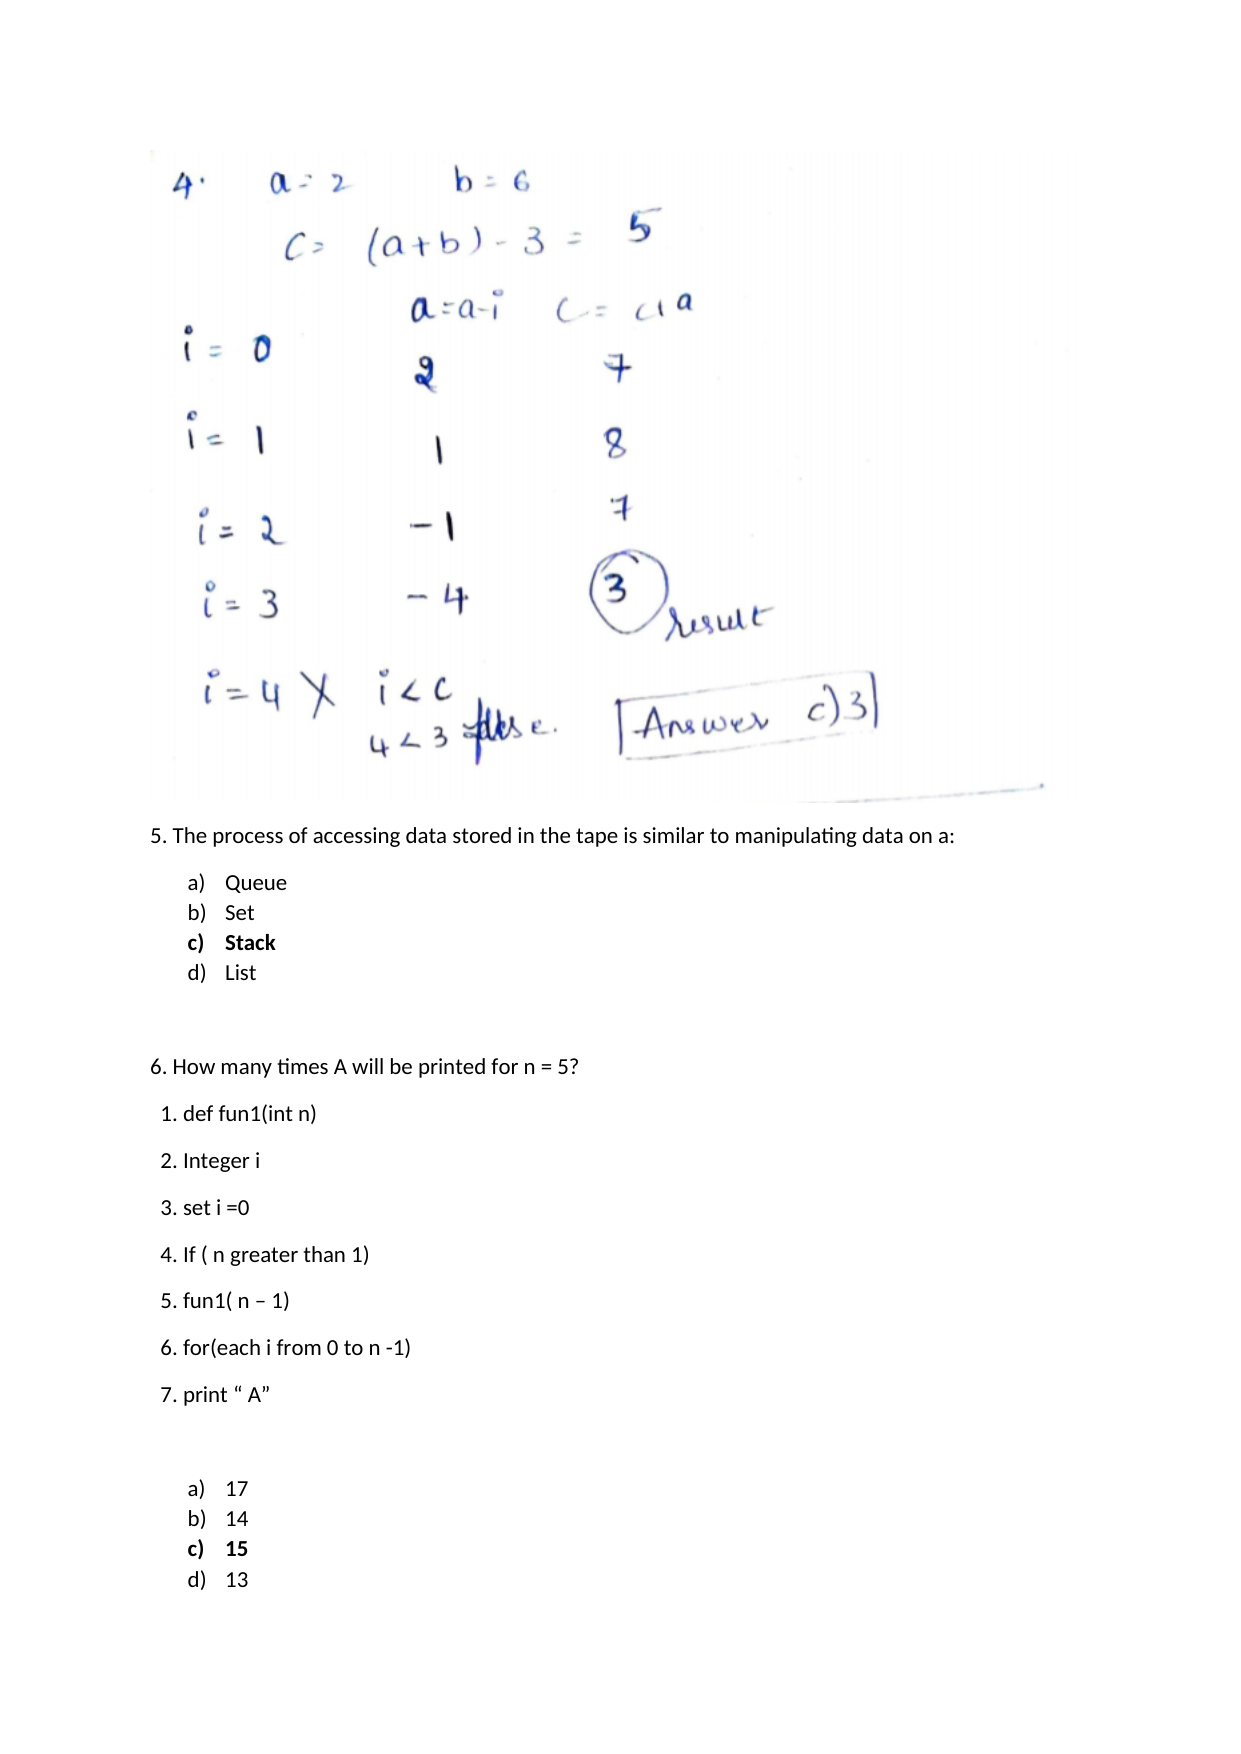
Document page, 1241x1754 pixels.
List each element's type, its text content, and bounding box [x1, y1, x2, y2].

text 3. set i =0 [150, 1193, 1090, 1221]
picture [150, 150, 1091, 803]
list 15 [187, 1534, 1090, 1563]
list List [187, 958, 1090, 987]
text 7. print “ A” [150, 1380, 1090, 1408]
text 2. Integer i [150, 1146, 1090, 1174]
list Queue [187, 868, 1090, 896]
list Set [187, 898, 1090, 926]
list 13 [187, 1565, 1090, 1593]
text 5. The process of accessing data stored in the tape is similar to manipulating data on a: [150, 821, 1090, 849]
text 6. How many times A will be printed for n = 5? [150, 1052, 1090, 1080]
list Stack [187, 928, 1090, 956]
list 14 [187, 1504, 1090, 1532]
text 6. for(each i from 0 to n -1) [150, 1333, 1090, 1362]
text 1. def fun1(int n) [150, 1099, 1090, 1127]
text 5. fun1( n – 1) [150, 1287, 1090, 1315]
list 17 [187, 1474, 1090, 1502]
text 4. If ( n greater than 1) [150, 1240, 1090, 1268]
